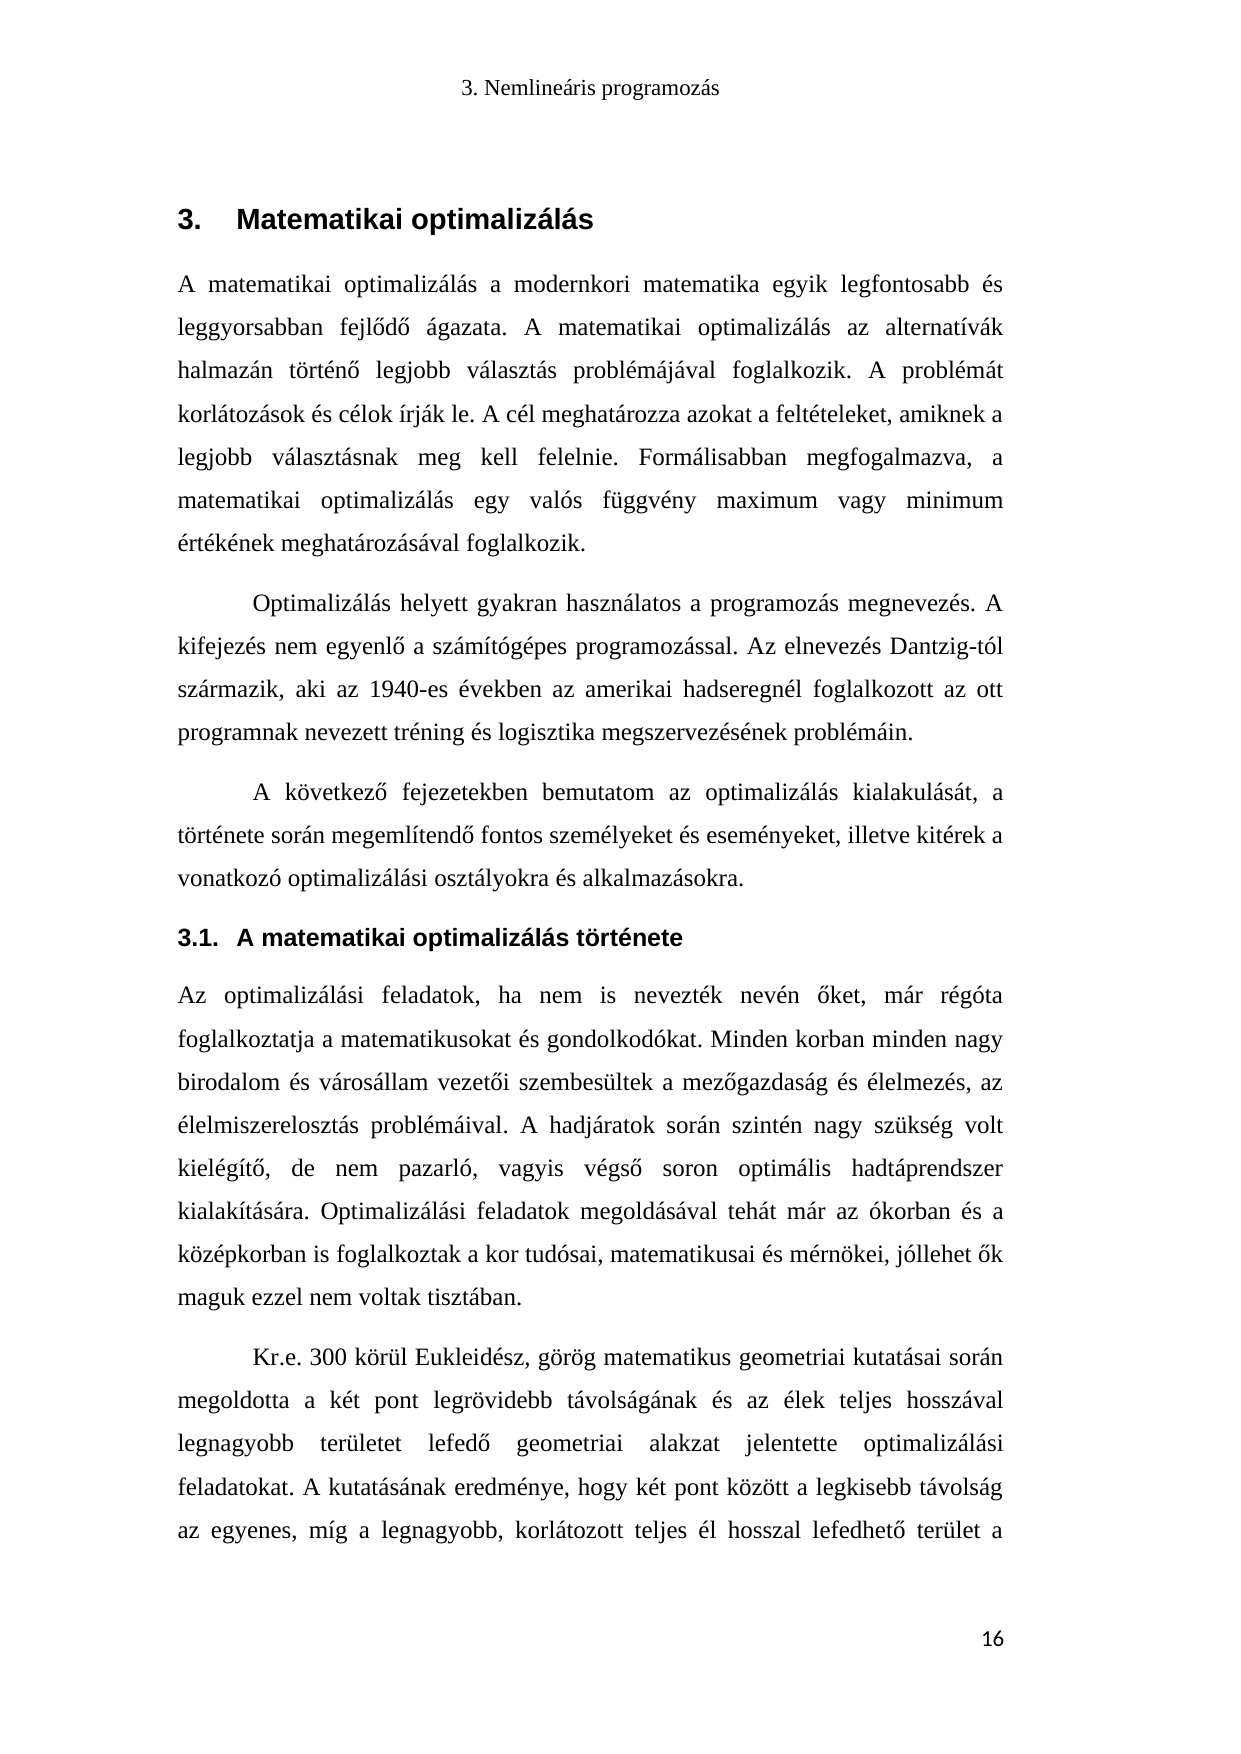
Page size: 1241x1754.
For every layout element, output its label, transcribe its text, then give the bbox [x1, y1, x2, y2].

text A matematikai optimalizálás a modernkori matematika egyik legfontosabb és leggyorsabban fejlődő ágazata. A matematikai optimalizálás az alternatívák halmazán történő legjobb választás problémájával foglalkozik. A problémát korlátozások és célok írják le. A cél meghatározza azokat a feltételeket, amiknek a legjobb választásnak meg kell felelnie. Formálisabban megfogalmazva, a matematikai optimalizálás egy valós függvény maximum vagy minimum értékének meghatározásával foglalkozik. [177, 269, 1004, 557]
subtitle Matematikai optimalizálás [177, 202, 1004, 236]
text Optimalizálás helyett gyakran használatos a programozás megnevezés. A kifejezés nem egyenlő a számítógépes programozással. Az elnevezés Dantzig-tól származik, aki az 1940-es években az amerikai hadseregnél foglalkozott az ott programnak nevezett tréning és logisztika megszervezésének problémáin. [177, 588, 1004, 746]
subtitle A matematikai optimalizálás története [177, 923, 1004, 952]
text Az optimalizálási feladatok, ha nem is nevezték nevén őket, már régóta foglalkoztatja a matematikusokat és gondolkodókat. Minden korban minden nagy birodalom és városállam vezetői szembesültek a mezőgazdaság és élelmezés, az élelmiszerelosztás problémáival. A hadjáratok során szintén nagy szükség volt kielégítő, de nem pazarló, vagyis végső soron optimális hadtáprendszer kialakítására. Optimalizálási feladatok megoldásával tehát már az ókorban és a középkorban is foglalkoztak a kor tudósai, matematikusai és mérnökei, jóllehet ők maguk ezzel nem voltak tisztában. [177, 981, 1004, 1311]
text A következő fejezetekben bemutatom az optimalizálás kialakulását, a története során megemlítendő fontos személyeket és eseményeket, illetve kitérek a vonatkozó optimalizálási osztályokra és alkalmazásokra. [177, 777, 1004, 892]
